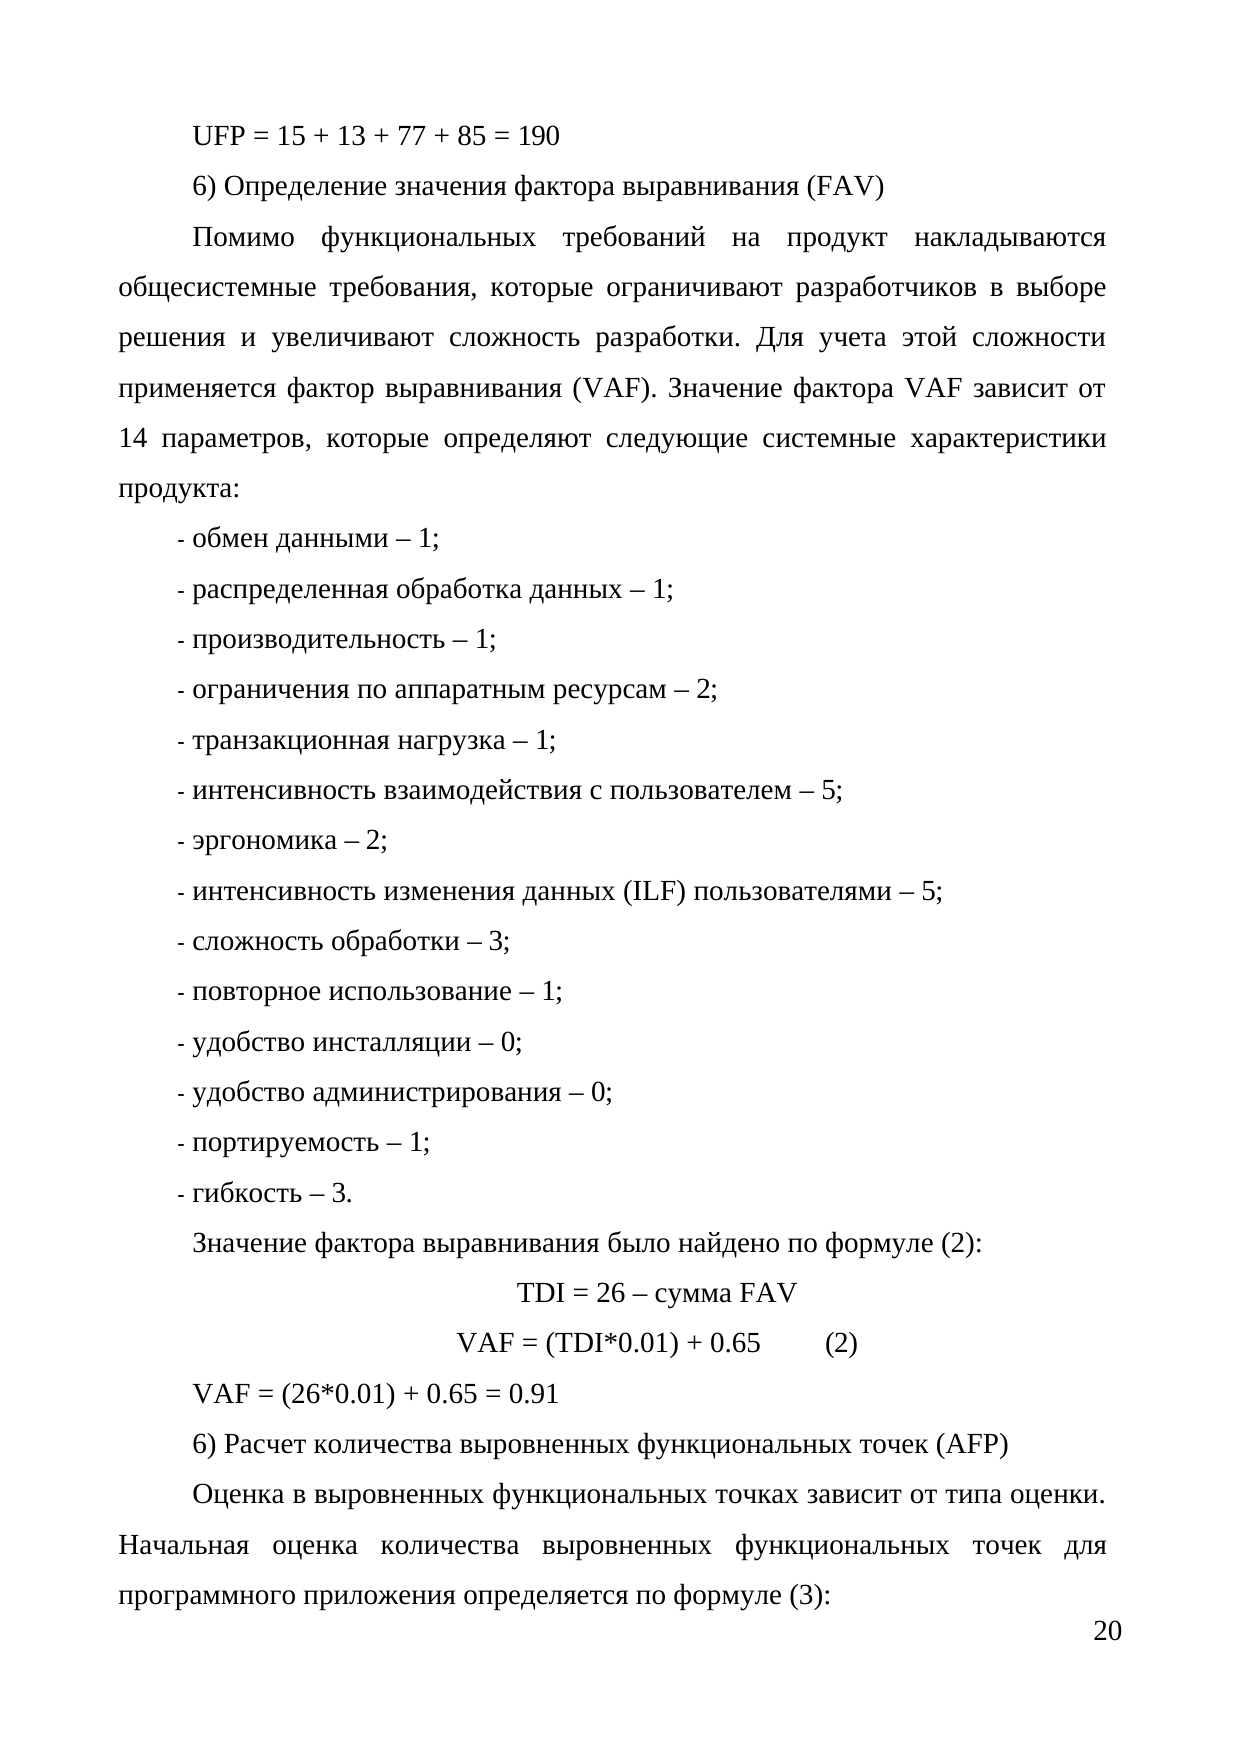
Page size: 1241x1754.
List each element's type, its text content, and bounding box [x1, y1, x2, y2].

list транзакционная нагрузка – 1; [118, 722, 1122, 755]
list обмен данными – 1; [118, 521, 1122, 554]
list ограничения по аппаратным ресурсам – 2; [118, 672, 1122, 705]
list гибкость – 3. [118, 1175, 1122, 1208]
text VAF = (26*0.01) + 0.65 = 0.91 [118, 1376, 1122, 1409]
text Оценка в выровненных функциональных точках зависит от типа оценки. Начальная оценка количества выровненных функциональных точек для программного приложения определяется по формуле (3): [118, 1477, 1107, 1611]
list эргономика – 2; [118, 822, 1122, 856]
text 6) Расчет количества выровненных функциональных точек (AFP) [118, 1426, 1107, 1460]
list удобство администрирования – 0; [118, 1074, 1122, 1108]
text VAF = (TDI*0.01) + 0.65 (2) [118, 1326, 1122, 1359]
list производительность – 1; [118, 621, 1122, 655]
text 6) Определение значения фактора выравнивания (FAV) [118, 168, 1107, 202]
list интенсивность изменения данных (ILF) пользователями – 5; [118, 873, 1122, 906]
text TDI = 26 – сумма FAV [118, 1275, 1122, 1309]
list повторное использование – 1; [118, 973, 1122, 1007]
list портируемость – 1; [118, 1124, 1122, 1158]
list сложность обработки – 3; [118, 923, 1122, 957]
list удобство инсталляции – 0; [118, 1024, 1122, 1057]
text Помимо функциональных требований на продукт накладываются общесистемные требования, которые ограничивают разработчиков в выборе решения и увеличивают сложность разработки. Для учета этой сложности применяется фактор выравнивания (VAF). Значение фактора VAF зависит от 14 параметров, которые определяют следующие системные характеристики продукта: [118, 219, 1107, 504]
list интенсивность взаимодействия с пользователем – 5; [118, 772, 1122, 806]
text Значение фактора выравнивания было найдено по формуле (2): [118, 1225, 1122, 1258]
text UFP = 15 + 13 + 77 + 85 = 190 [118, 118, 1122, 152]
list распределенная обработка данных – 1; [118, 571, 1122, 604]
